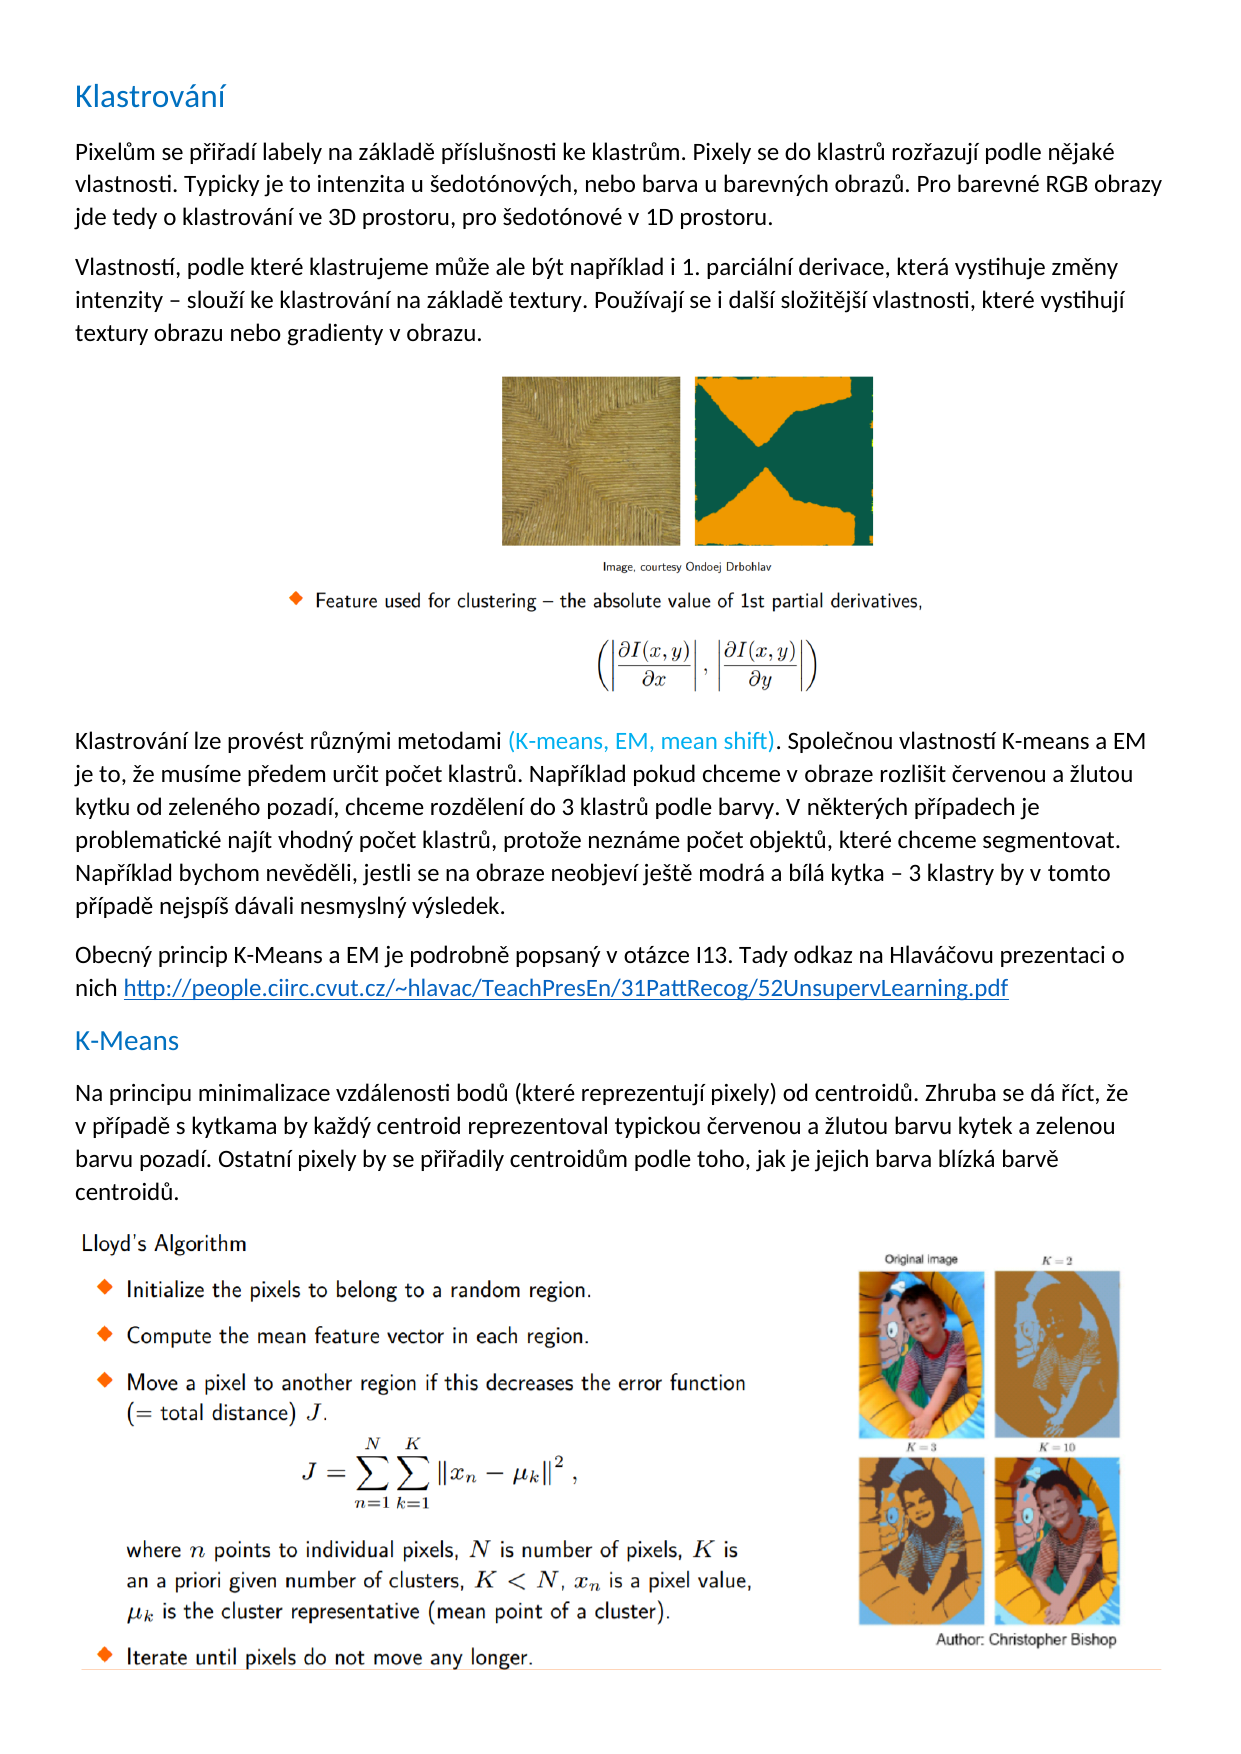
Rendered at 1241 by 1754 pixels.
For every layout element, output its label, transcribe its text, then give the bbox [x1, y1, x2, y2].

text Vlastností, podle které klastrujeme může ale být například i 1. parciální derivace, která vystihuje změny intenzity – slouží ke klastrování na základě textury. Používají se i další složitější vlastnosti, které vystihují textury obrazu nebo gradienty v obrazu. [75, 251, 1165, 347]
text Klastrování [75, 75, 1165, 116]
text Obecný princip K-Means a EM je podrobně popsaný v otázce I13. Tady odkaz na Hlaváčovu prezentaci o nich http://people.ciirc.cvut.cz/~hlavac/TeachPresEn/31PattRecog/52UnsupervLearning.pdf [75, 939, 1165, 1003]
picture [75, 1225, 1162, 1670]
text Pixelům se přiřadí labely na základě příslušnosti ke klastrům. Pixely se do klastrů rozřazují podle nějaké vlastnosti. Typicky je to intenzita u šedotónových, nebo barva u barevných obrazů. Pro barevné RGB obrazy jde tedy o klastrování ve 3D prostoru, pro šedotónové v 1D prostoru. [75, 136, 1165, 232]
picture [287, 366, 953, 707]
text Na principu minimalizace vzdálenosti bodů (které reprezentují pixely) od centroidů. Zhruba se dá říct, že v případě s kytkama by každý centroid reprezentoval typickou červenou a žlutou barvu kytek a zelenou barvu pozadí. Ostatní pixely by se přiřadily centroidům podle toho, jak je jejich barva blízká barvě centroidů. [75, 1077, 1165, 1206]
text K-Means [75, 1022, 1165, 1058]
text Klastrování lze provést různými metodami (K-means, EM, mean shift). Společnou vlastností K-means a EM je to, že musíme předem určit počet klastrů. Například pokud chceme v obraze rozlišit červenou a žlutou kytku od zeleného pozadí, chceme rozdělení do 3 klastrů podle barvy. V některých případech je problematické najít vhodný počet klastrů, protože neznáme počet objektů, které chceme segmentovat. Například bychom nevěděli, jestli se na obraze neobjeví ještě modrá a bílá kytka – 3 klastry by v tomto případě nejspíš dávali nesmyslný výsledek. [75, 725, 1165, 921]
